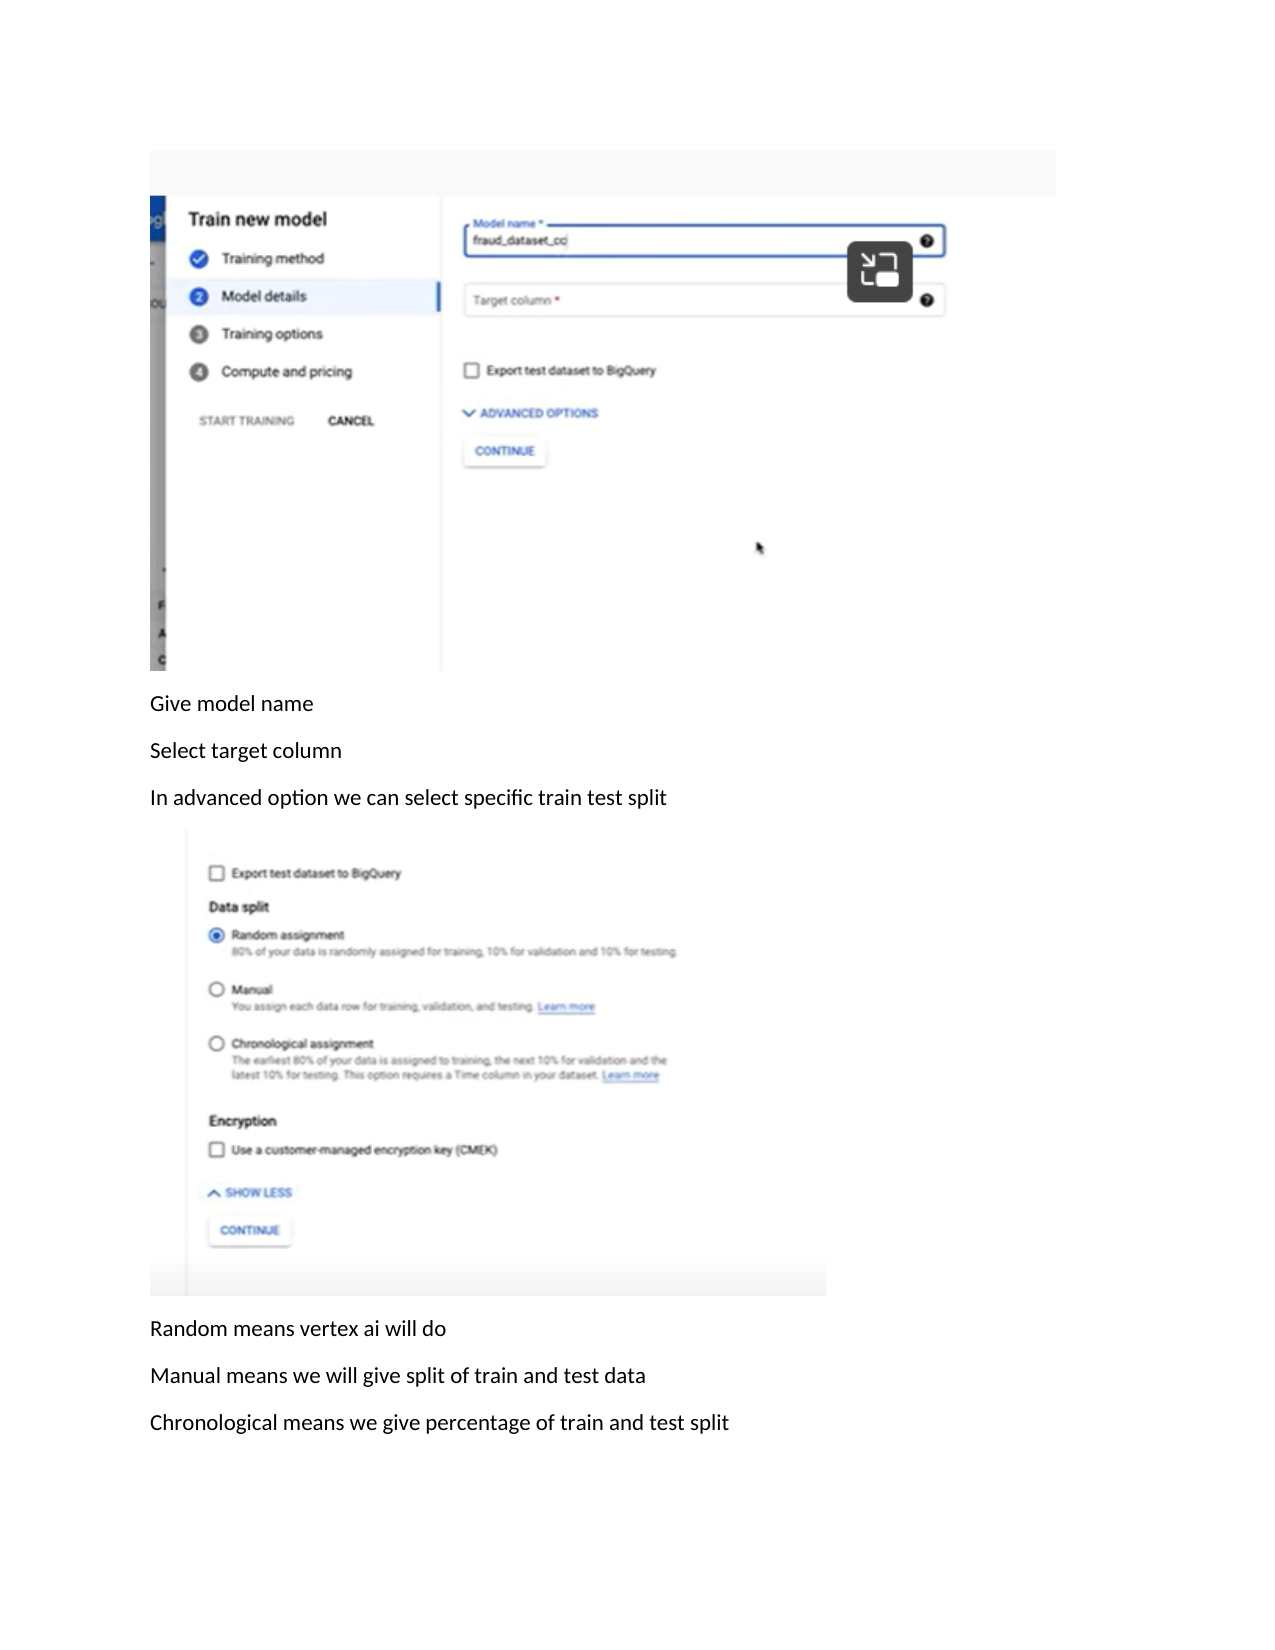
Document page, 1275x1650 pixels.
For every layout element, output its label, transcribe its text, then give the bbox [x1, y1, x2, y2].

text Manual means we will give split of train and test data [150, 1361, 1125, 1389]
text Give model name [150, 689, 1125, 717]
picture [150, 829, 827, 1296]
text Select target column [150, 736, 1125, 764]
picture [150, 150, 1057, 671]
text Chronological means we give percentage of train and test split [150, 1408, 1125, 1436]
text Random means vertex ai will do [150, 1314, 1125, 1342]
text In advanced option we can select specific train test split [150, 783, 1125, 811]
